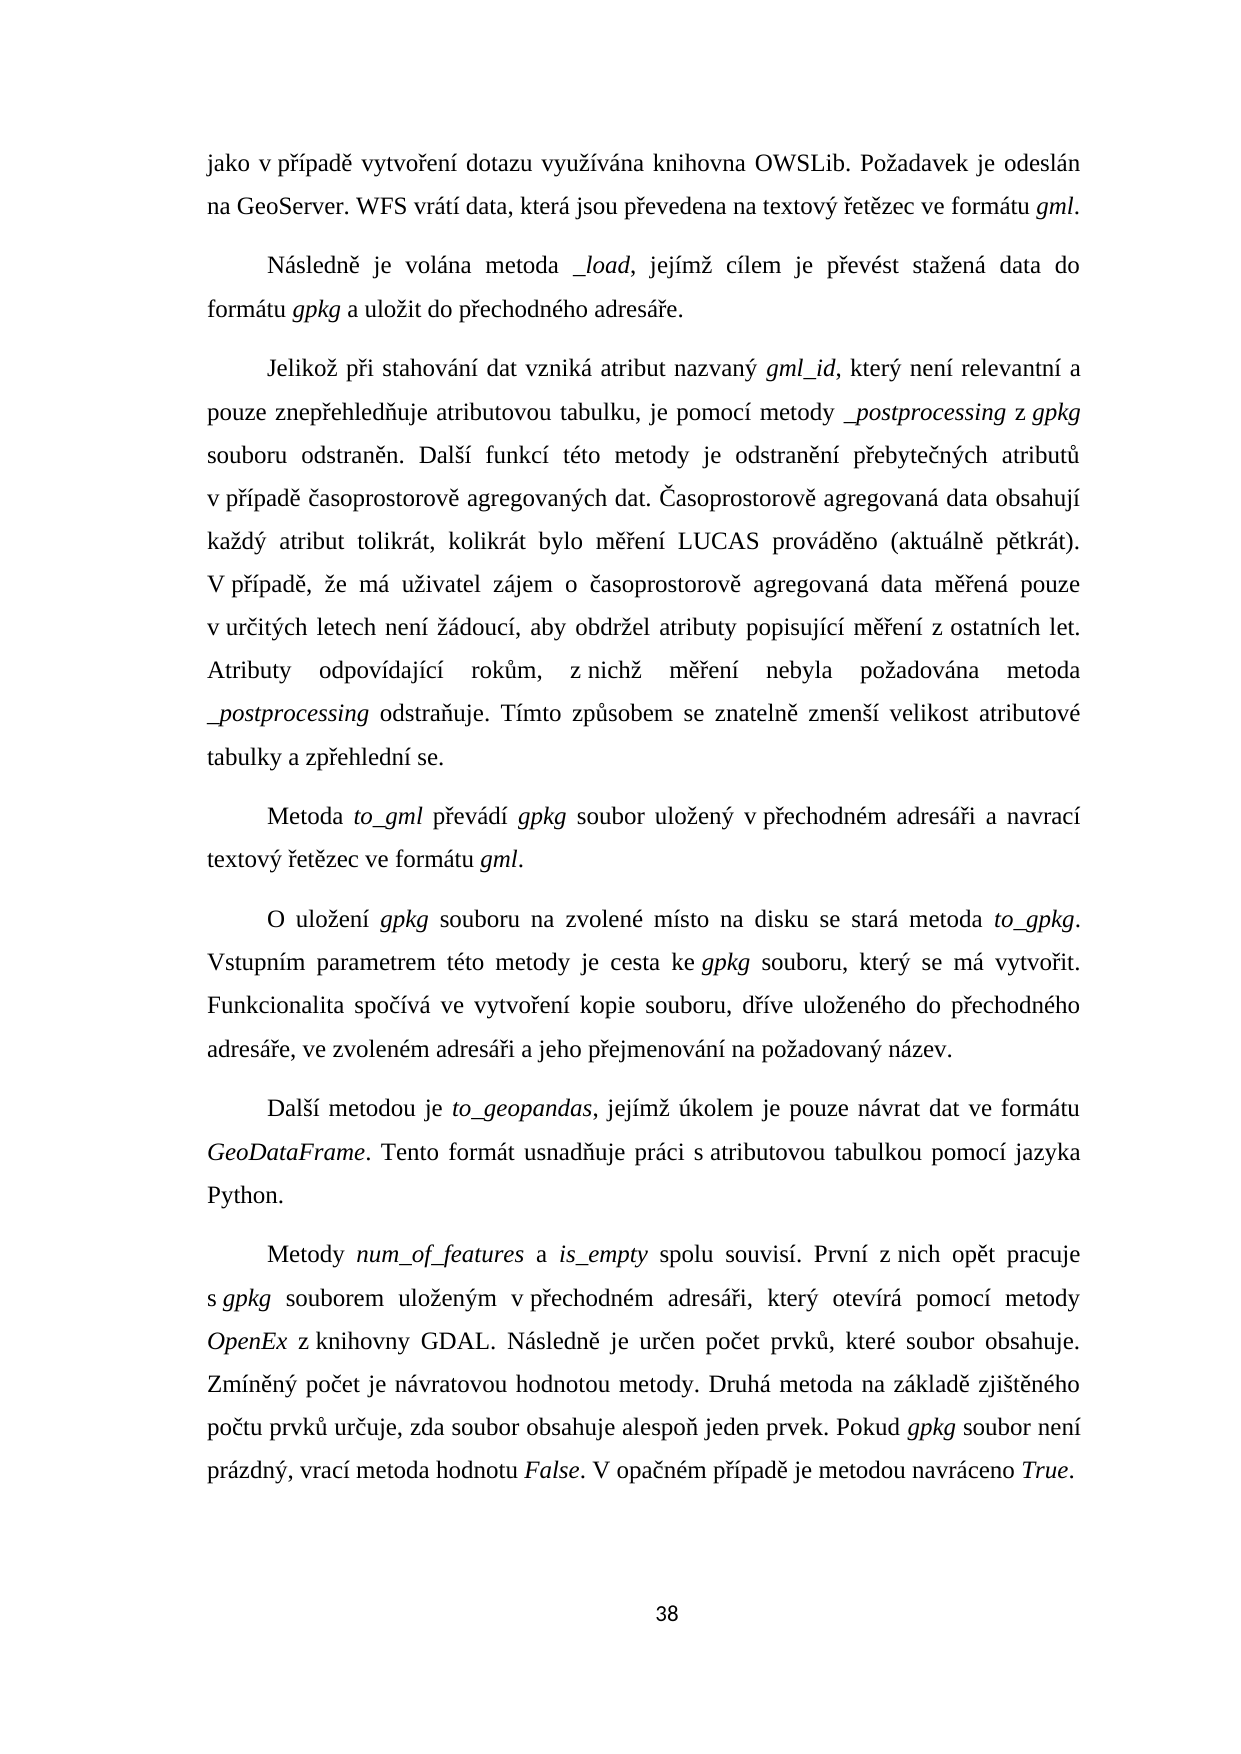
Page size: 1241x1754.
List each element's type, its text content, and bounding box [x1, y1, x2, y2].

text O uložení gpkg souboru na zvolené místo na disku se stará metoda to_gpkg. Vstupním parametrem této metody je cesta ke gpkg souboru, který se má vytvořit. Funkcionalita spočívá ve vytvoření kopie souboru, dříve uloženého do přechodného adresáře, ve zvoleném adresáři a jeho přejmenování na požadovaný název. [207, 904, 1081, 1062]
text Následně je volána metoda _load, jejímž cílem je převést stažená data do formátu gpkg a uložit do přechodného adresáře. [207, 251, 1081, 322]
text Jelikož při stahování dat vzniká atribut nazvaný gml_id, který není relevantní a pouze znepřehledňuje atributovou tabulku, je pomocí metody _postprocessing z gpkg souboru odstraněn. Další funkcí této metody je odstranění přebytečných atributů v případě časoprostorově agregovaných dat. Časoprostorově agregovaná data obsahují každý atribut tolikrát, kolikrát bylo měření LUCAS prováděno (aktuálně pětkrát). V případě, že má uživatel zájem o časoprostorově agregovaná data měřená pouze v určitých letech není žádoucí, aby obdržel atributy popisující měření z ostatních let. Atributy odpovídající rokům, z nichž měření nebyla požadována metoda _postprocessing odstraňuje. Tímto způsobem se znatelně zmenší velikost atributové tabulky a zpřehlední se. [207, 353, 1081, 770]
text Další metodou je to_geopandas, jejímž úkolem je pouze návrat dat ve formátu GeoDataFrame. Tento formát usnadňuje práci s atributovou tabulkou pomocí jazyka Python. [207, 1093, 1081, 1208]
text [207, 148, 1081, 219]
text Metoda to_gml převádí gpkg soubor uložený v přechodném adresáři a navrací textový řetězec ve formátu gml. [207, 801, 1081, 873]
text Metody num_of_features a is_empty spolu souvisí. První z nich opět pracuje s gpkg souborem uloženým v přechodném adresáři, který otevírá pomocí metody OpenEx z knihovny GDAL. Následně je určen počet prvků, které soubor obsahuje. Zmíněný počet je návratovou hodnotou metody. Druhá metoda na základě zjištěného počtu prvků určuje, zda soubor obsahuje alespoň jeden prvek. Pokud gpkg soubor není prázdný, vrací metoda hodnotu False. V opačném případě je metodou navráceno True. [207, 1239, 1081, 1484]
